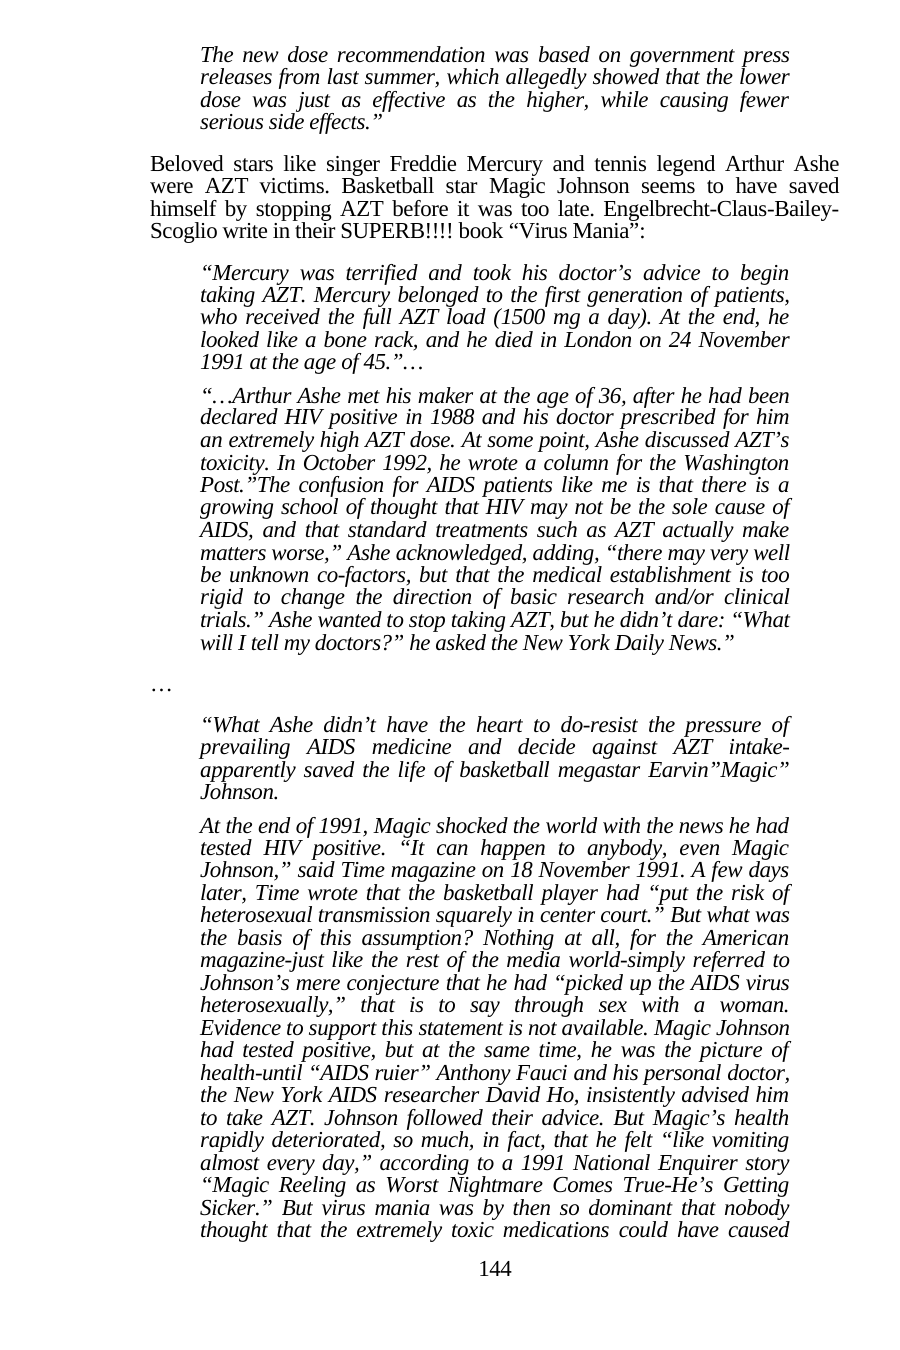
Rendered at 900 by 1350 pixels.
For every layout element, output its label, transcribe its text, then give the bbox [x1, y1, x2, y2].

text … [150, 674, 840, 696]
text “Mercury was terrified and took his doctor’s advice to begin taking AZT. Mercury belonged to the first generation of patients, who received the full AZT load (1500 mg a day). At the end, he looked like a bone rack, and he died in London on 24 November 1991 at the age of 45.”… [200, 262, 790, 375]
text “…Arthur Ashe met his maker at the age of 36, after he had been declared HIV positive in 1988 and his doctor prescribed for him an extremely high AZT dose. At some point, Ashe discussed AZT’s toxicity. In October 1992, he wrote a column for the Washington Post.”The confusion for AIDS patients like me is that there is a growing school of thought that HIV may not be the sole cause of AIDS, and that standard treatments such as AZT actually make matters worse,” Ashe acknowledged, adding, “there may very well be unknown co-factors, but that the medical establishment is too rigid to change the direction of basic research and/or clinical trials.” Ashe wanted to stop taking AZT, but he didn’t dare: “What will I tell my doctors?” he asked the New York Daily News.” [200, 385, 790, 655]
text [200, 815, 790, 1243]
text “What Ashe didn’t have the heart to do-resist the pressure of prevailing AIDS medicine and decide against AZT intake-apparently saved the life of basketball megastar Earvin”Magic” Johnson. [200, 715, 790, 805]
text Beloved stars like singer Freddie Mercury and tennis legend Arthur Ashe were AZT victims. Basketball star Magic Johnson seems to have saved himself by stopping AZT before it was too late. Engelbrecht-Claus-Bailey-Scoglio write in their SUPERB!!!! book “Virus Mania”: [150, 154, 840, 243]
text The new dose recommendation was based on government press releases from last summer, which allegedly showed that the lower dose was just as effective as the higher, while causing fewer serious side effects.” [200, 45, 790, 135]
